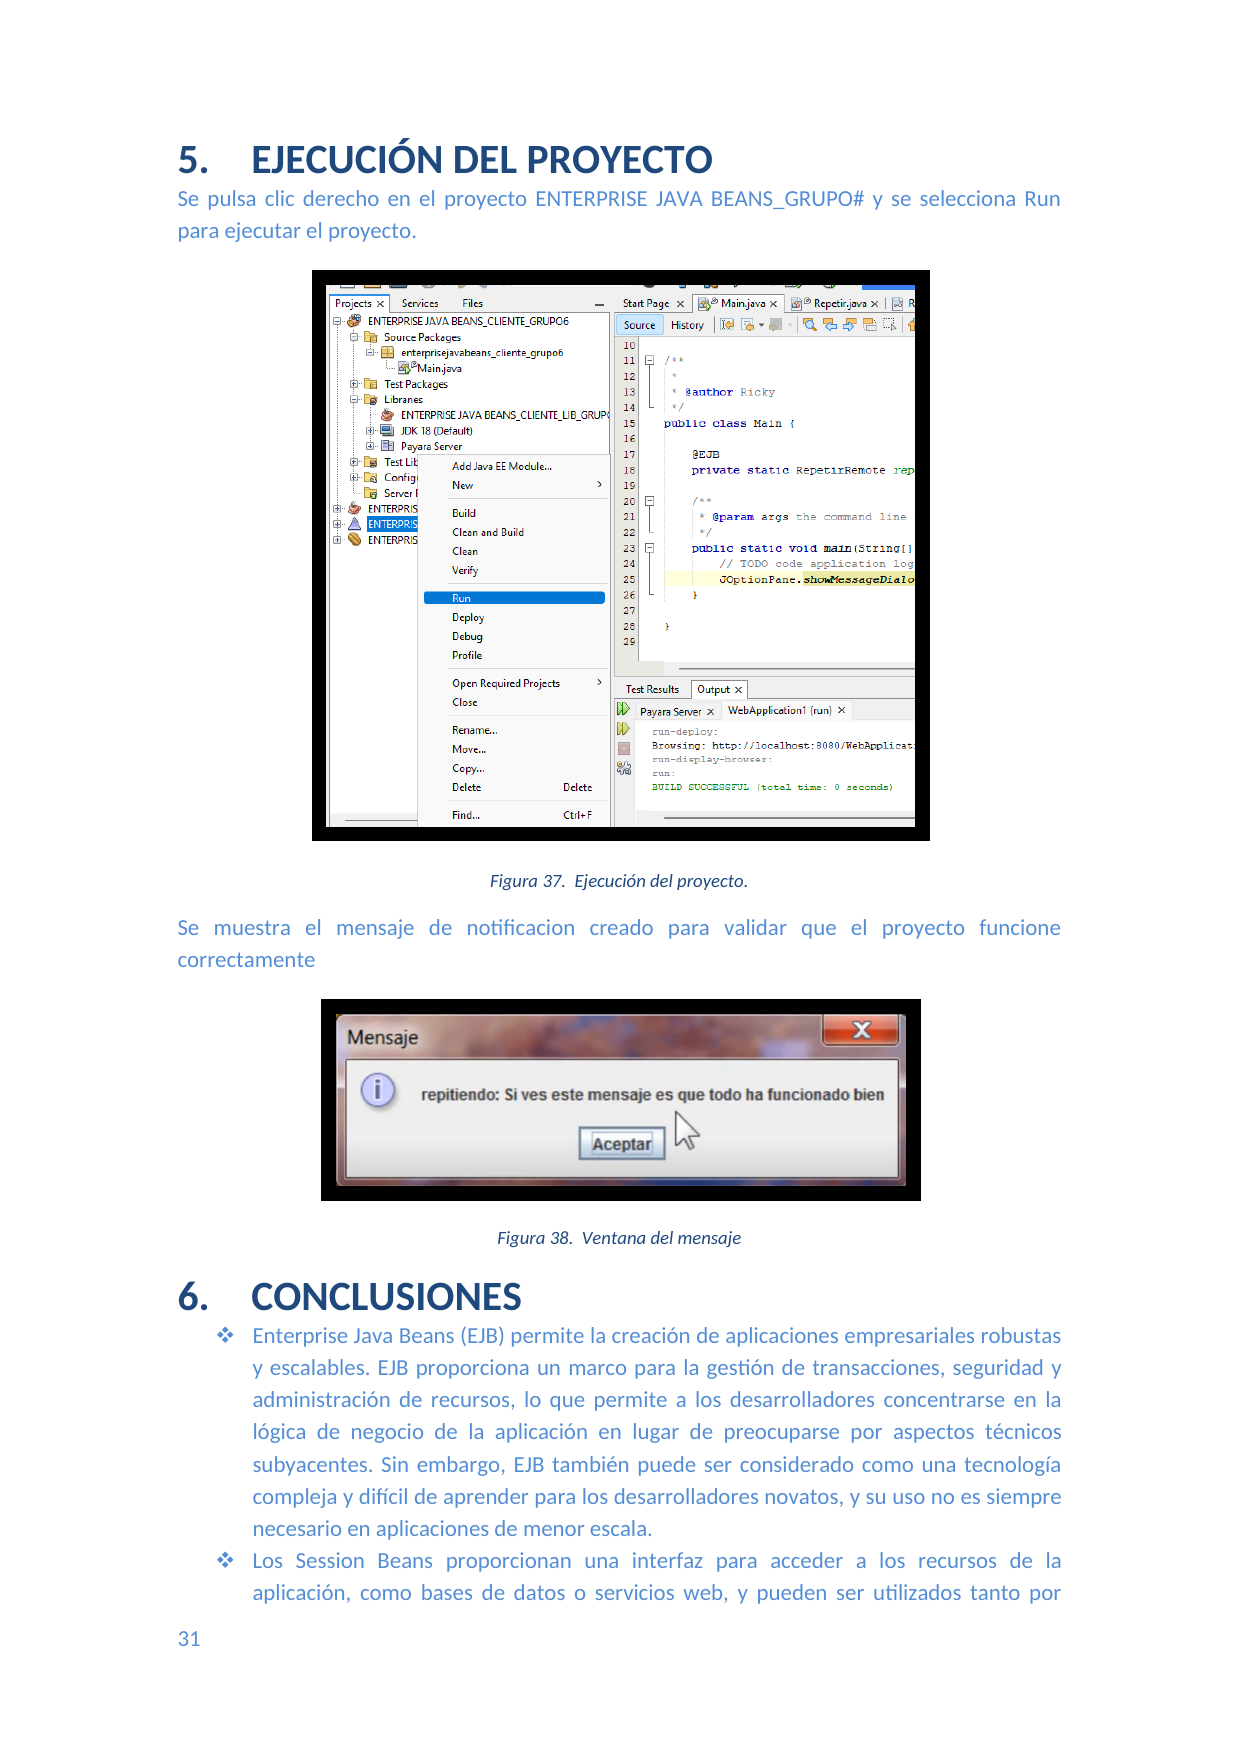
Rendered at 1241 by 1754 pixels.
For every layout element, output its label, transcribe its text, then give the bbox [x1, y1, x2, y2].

text Se muestra el mensaje de notificacion creado para validar que el proyecto funcione correctamente [177, 913, 1063, 973]
subtitle 6. CONCLUSIONES [177, 1270, 1063, 1321]
subtitle 5. EJECUCIÓN DEL PROYECTO [177, 133, 1063, 184]
picture [326, 285, 915, 827]
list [215, 1546, 1063, 1606]
picture [336, 1014, 906, 1186]
text Se pulsa clic derecho en el proyecto ENTERPRISE JAVA BEANS_GRUPO# y se selecciona Run para ejecutar el proyecto. [177, 184, 1063, 244]
list Enterprise Java Beans (EJB) permite la creación de aplicaciones empresariales robustas y escalables. EJB proporciona un marco para la gestión de transacciones, seguridad y administración de recursos, lo que permite a los desarrolladores concentrarse en la lógica de negocio de la aplicación en lugar de preocuparse por aspectos técnicos subyacentes. Sin embargo, EJB también puede ser considerado como una tecnología compleja y difícil de aprender para los desarrolladores novatos, y su uso no es siempre necesario en aplicaciones de menor escala. [215, 1321, 1063, 1542]
